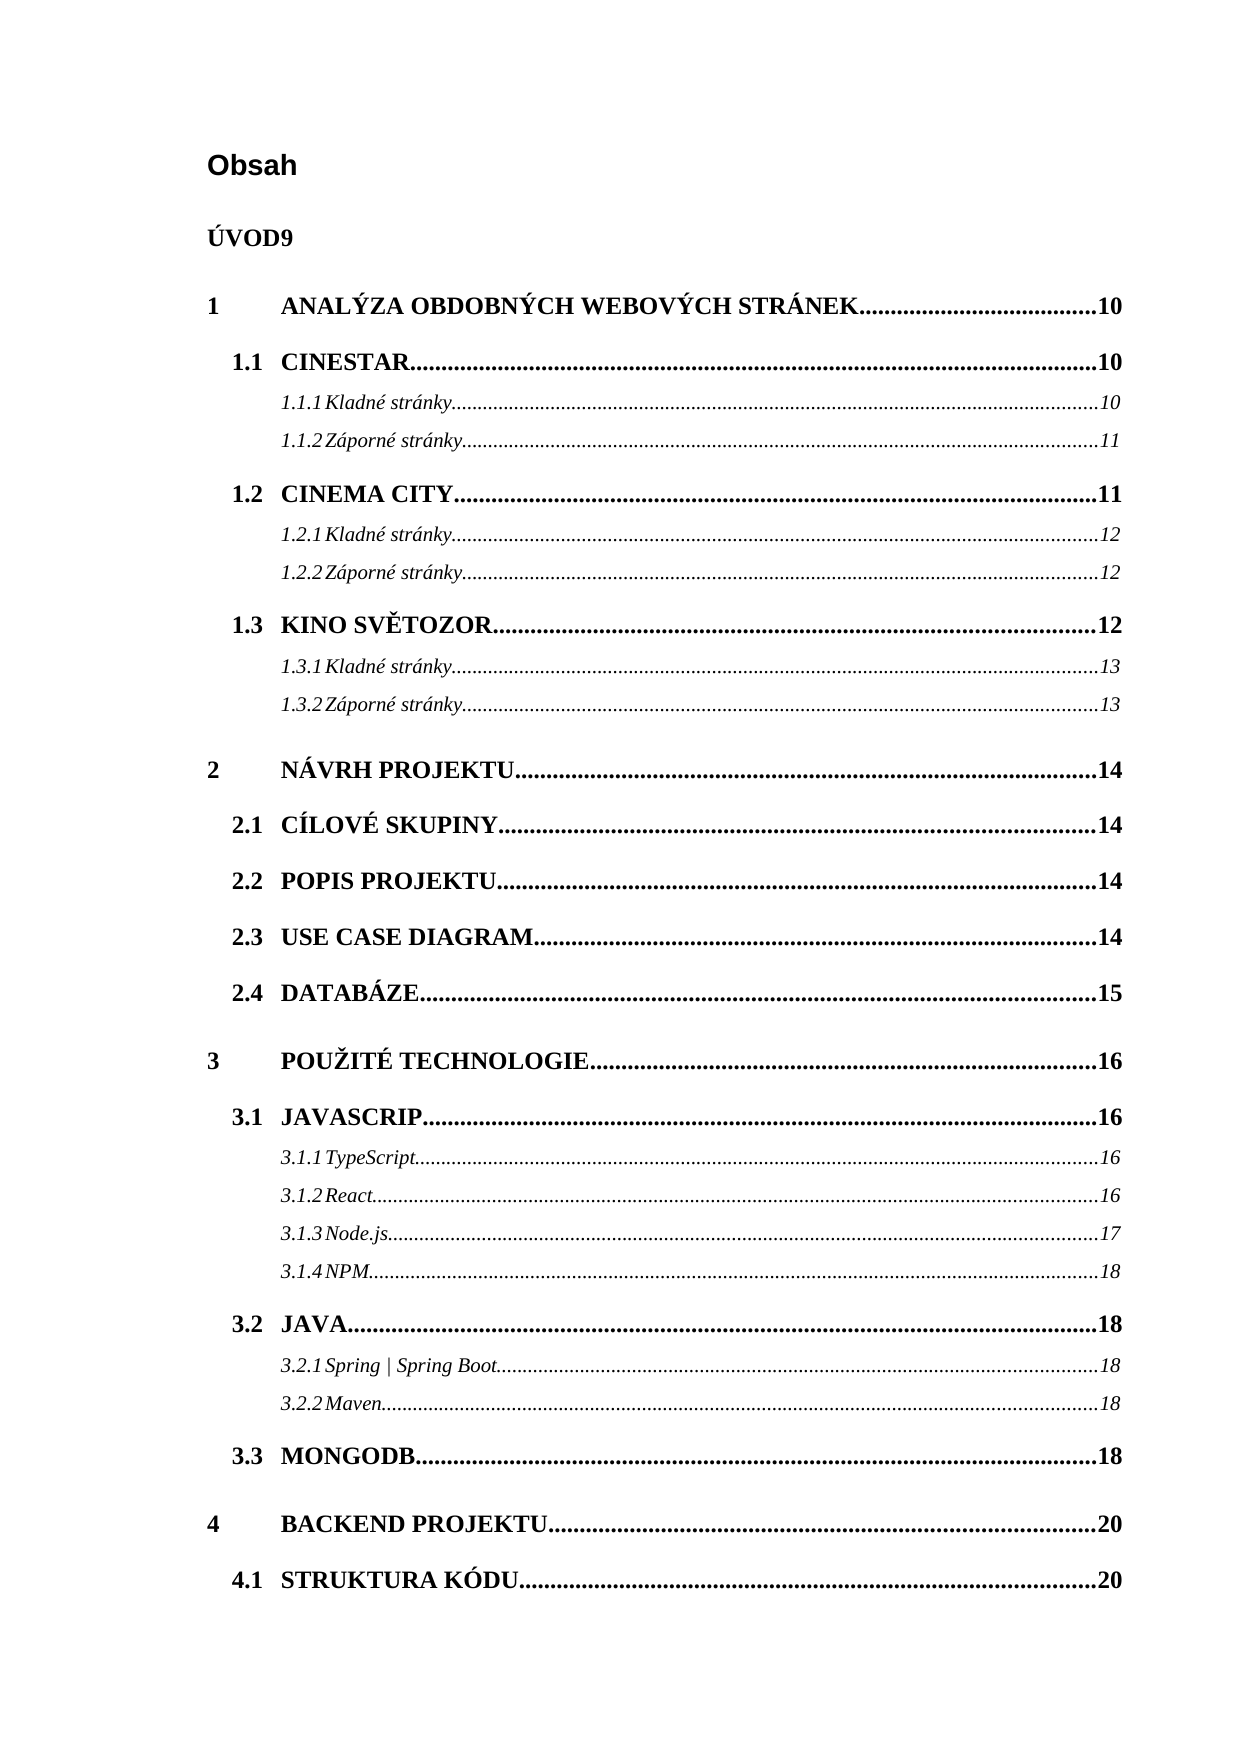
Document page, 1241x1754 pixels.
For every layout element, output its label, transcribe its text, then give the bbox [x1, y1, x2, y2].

text 4 Backend projektu 20 [207, 1509, 1122, 1538]
text 1.3 Kino Světozor 12 [232, 610, 1122, 639]
text 1.1 CineStar 10 [232, 347, 1122, 376]
text 4.1 Struktura kódu 20 [232, 1565, 1122, 1594]
text 3 Použité technologie 16 [207, 1046, 1122, 1074]
text 2 Návrh projektu 14 [207, 755, 1122, 783]
text 3.2.1 Spring | Spring Boot 18 [281, 1353, 1122, 1377]
text 1.2.1 Kladné stránky 12 [281, 522, 1122, 546]
text 3.1.2 React 16 [281, 1183, 1122, 1207]
text 1.2 Cinema City 11 [232, 479, 1122, 507]
text 1 Analýza obdobných webových stránek 10 [207, 291, 1122, 320]
text Obsah [207, 148, 1122, 181]
text 2.2 Popis projektu 14 [232, 866, 1122, 895]
text 1.2.2 Záporné stránky 12 [281, 560, 1122, 584]
text 3.2.2 Maven 18 [281, 1391, 1122, 1415]
text 3.1 JavaScrip 16 [232, 1102, 1122, 1130]
text 1.3.1 Kladné stránky 13 [281, 654, 1122, 678]
text 1.1.1 Kladné stránky 10 [281, 390, 1122, 414]
text 3.1.1 TypeScript 16 [281, 1145, 1122, 1169]
text 2.4 Databáze 15 [232, 978, 1122, 1006]
text 1.3.2 Záporné stránky 13 [281, 692, 1122, 716]
text 3.3 MongoDB 18 [232, 1441, 1122, 1470]
text 1.1.2 Záporné stránky 11 [281, 428, 1122, 452]
text 2.3 Use Case diagram 14 [232, 922, 1122, 951]
text Úvod 9 [207, 223, 1122, 252]
text 3.1.4 NPM 18 [281, 1259, 1122, 1283]
text 3.1.3 Node.js 17 [281, 1221, 1122, 1245]
text 3.2 Java 18 [232, 1309, 1122, 1338]
text 2.1 Cílové skupiny 14 [232, 810, 1122, 839]
